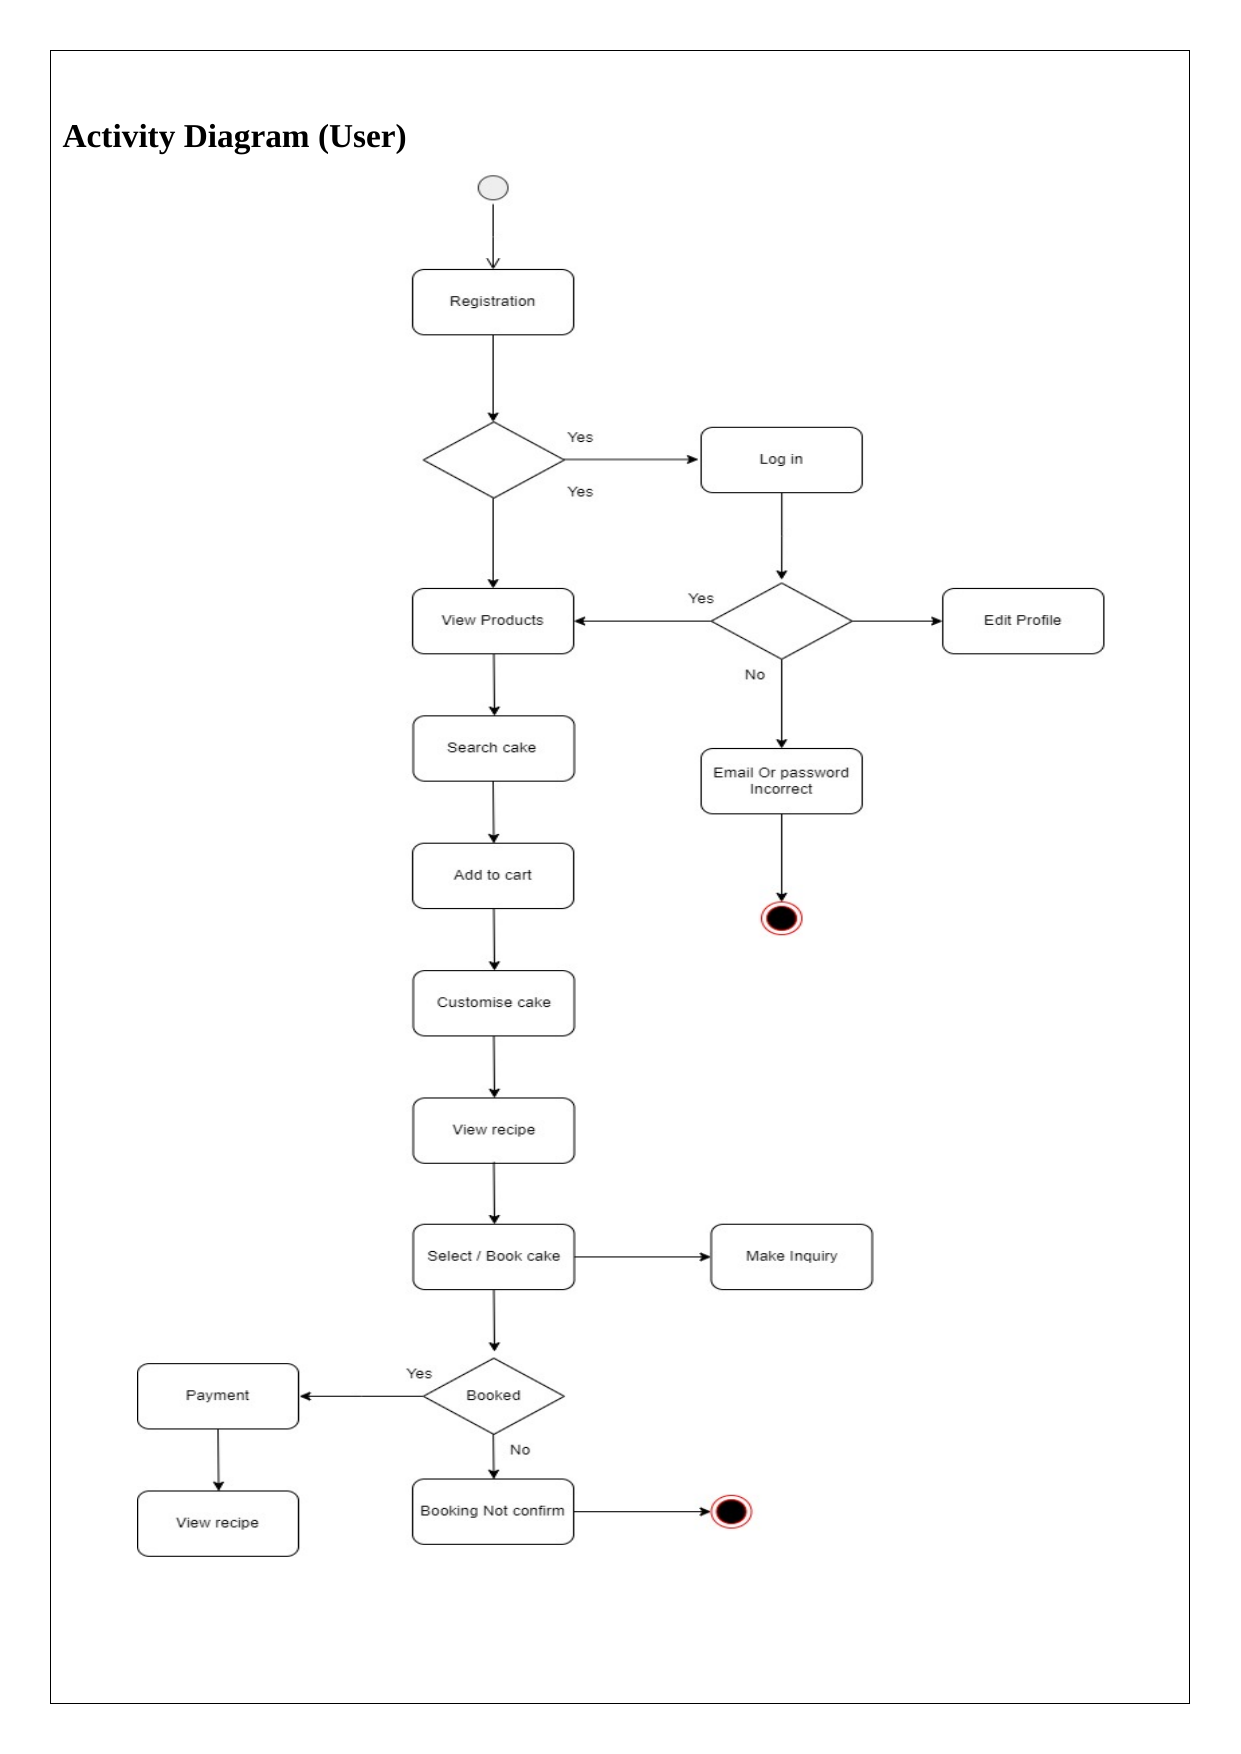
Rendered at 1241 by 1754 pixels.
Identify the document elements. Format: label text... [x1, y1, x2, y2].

picture [137, 171, 1105, 1558]
text Activity Diagram (User) [62, 117, 1180, 155]
